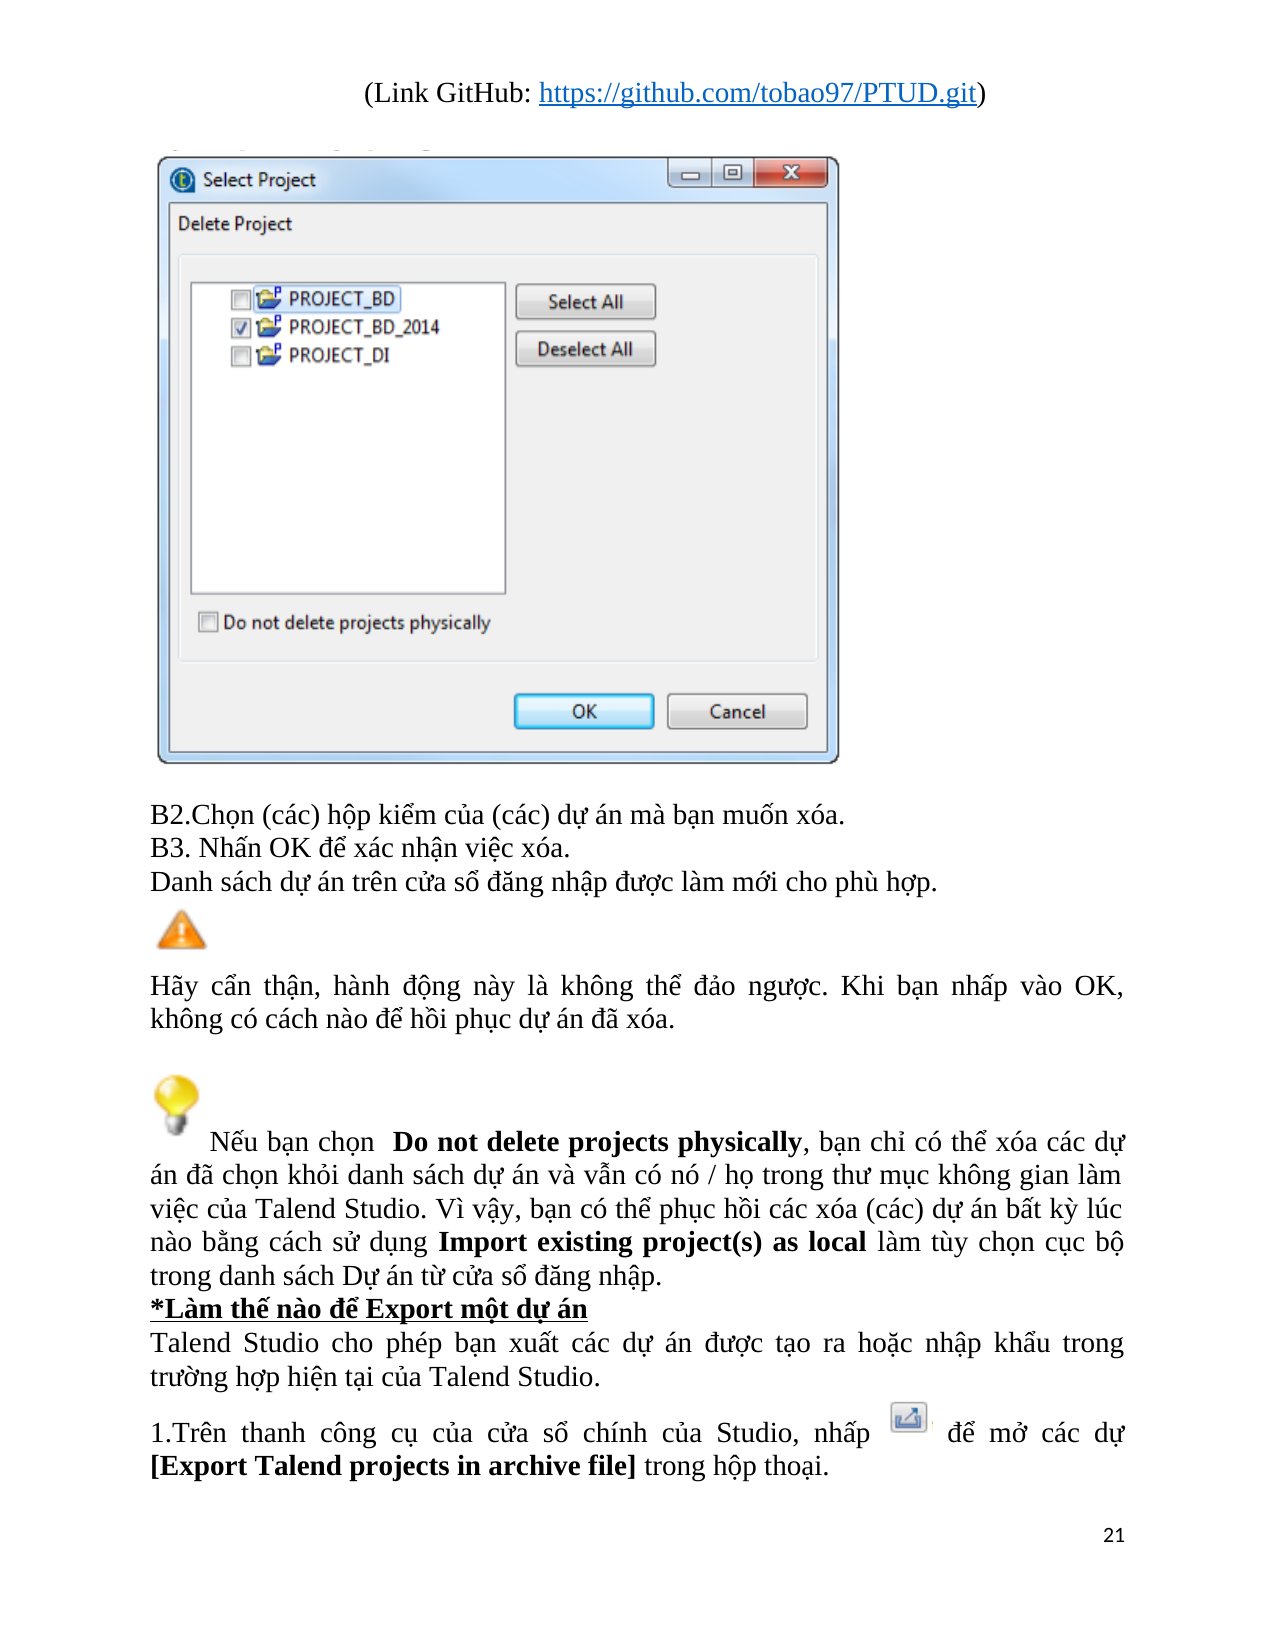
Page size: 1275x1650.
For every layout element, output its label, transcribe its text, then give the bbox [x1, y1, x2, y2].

picture [150, 150, 880, 797]
text Nếu bạn chọn Do not delete projects physically, bạn chỉ có thể xóa các dự án đã chọn khỏi danh sách dự án và vẫn có nó / họ trong thư mục không gian làm việc của Talend Studio. Vì vậy, bạn có thể phục hồi các xóa (các) dự án bất kỳ lúc nào bằng cách sử dụng Import existing project(s) as local làm tùy chọn cục bộ trong danh sách Dự án từ cửa sổ đăng nhập. [150, 1068, 1125, 1292]
text Danh sách dự án trên cửa sổ đăng nhập được làm mới cho phù hợp. [150, 864, 1125, 897]
text Hãy cẩn thận, hành động này là không thể đảo ngược. Khi bạn nhấp vào OK, không có cách nào để hồi phục dự án đã xóa. [150, 968, 1125, 1035]
picture [150, 897, 214, 968]
text *Làm thế nào để Export một dự án [150, 1292, 1125, 1325]
picture [150, 1068, 210, 1152]
text Talend Studio cho phép bạn xuất các dự án được tạo ra hoặc nhập khẩu trong trường hợp hiện tại của Talend Studio. [150, 1325, 1125, 1392]
text 1.Trên thanh công cụ của cửa sổ chính của Studio, nhấp để mở các dự [Export Talend projects in archive file] trong hộp thoại. [150, 1392, 1125, 1482]
picture [886, 1392, 934, 1443]
text B2.Chọn (các) hộp kiểm của (các) dự án mà bạn muốn xóa. [150, 797, 1125, 830]
text B3. Nhấn OK để xác nhận việc xóa. [150, 830, 1125, 864]
